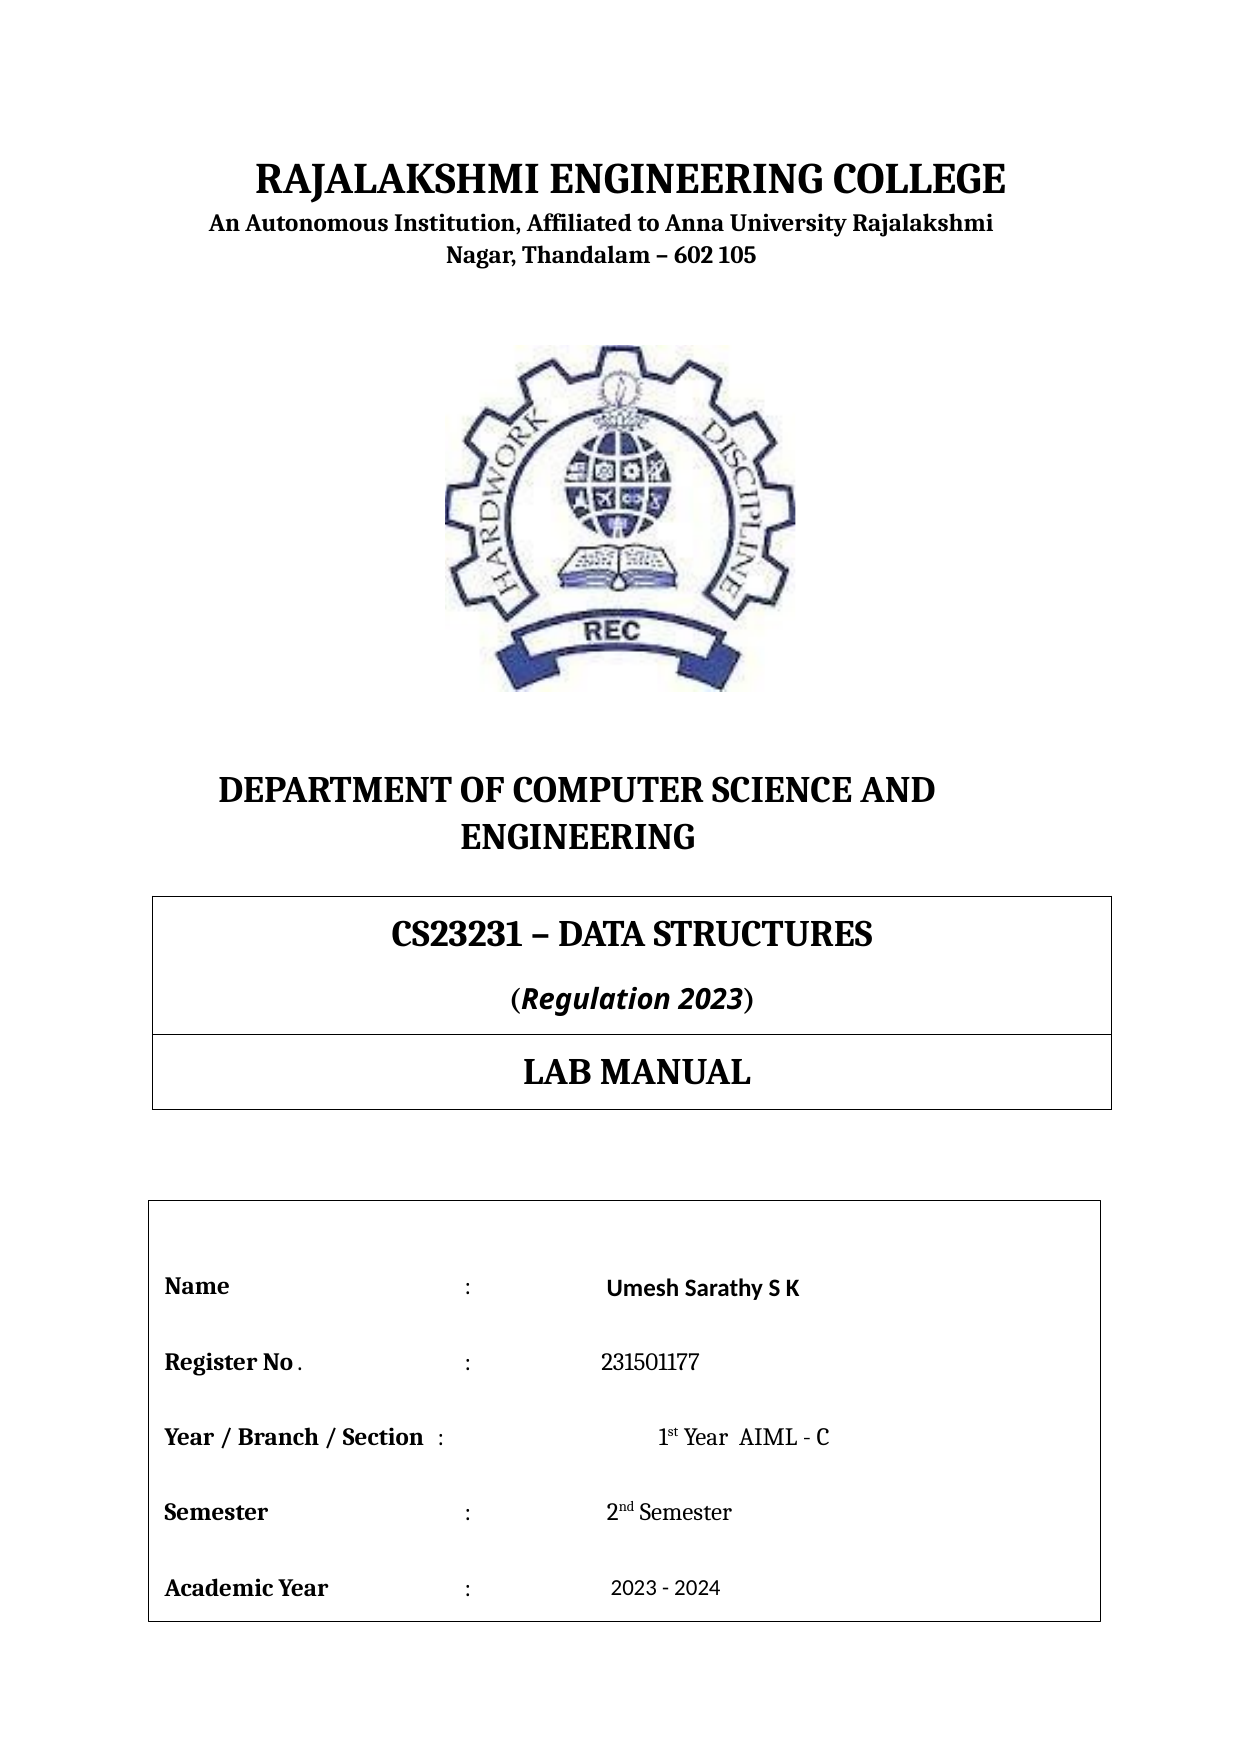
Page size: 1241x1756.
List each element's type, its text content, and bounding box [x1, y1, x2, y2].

table_header CS23231 – DATA STRUCTURES (Regulation 2023) [153, 897, 1111, 1034]
text DEPARTMENT OF COMPUTER SCIENCE AND ENGINEERING [136, 768, 1018, 859]
picture [149, 1215, 1100, 1607]
text RAJALAKSHMI ENGINEERING COLLEGE [136, 154, 1006, 205]
picture [445, 345, 796, 692]
text An Autonomous Institution, Affiliated to Anna University Rajalakshmi Nagar, Thandalam – 602 105 [184, 209, 1018, 270]
table_cell LAB MANUAL [153, 1035, 1111, 1109]
